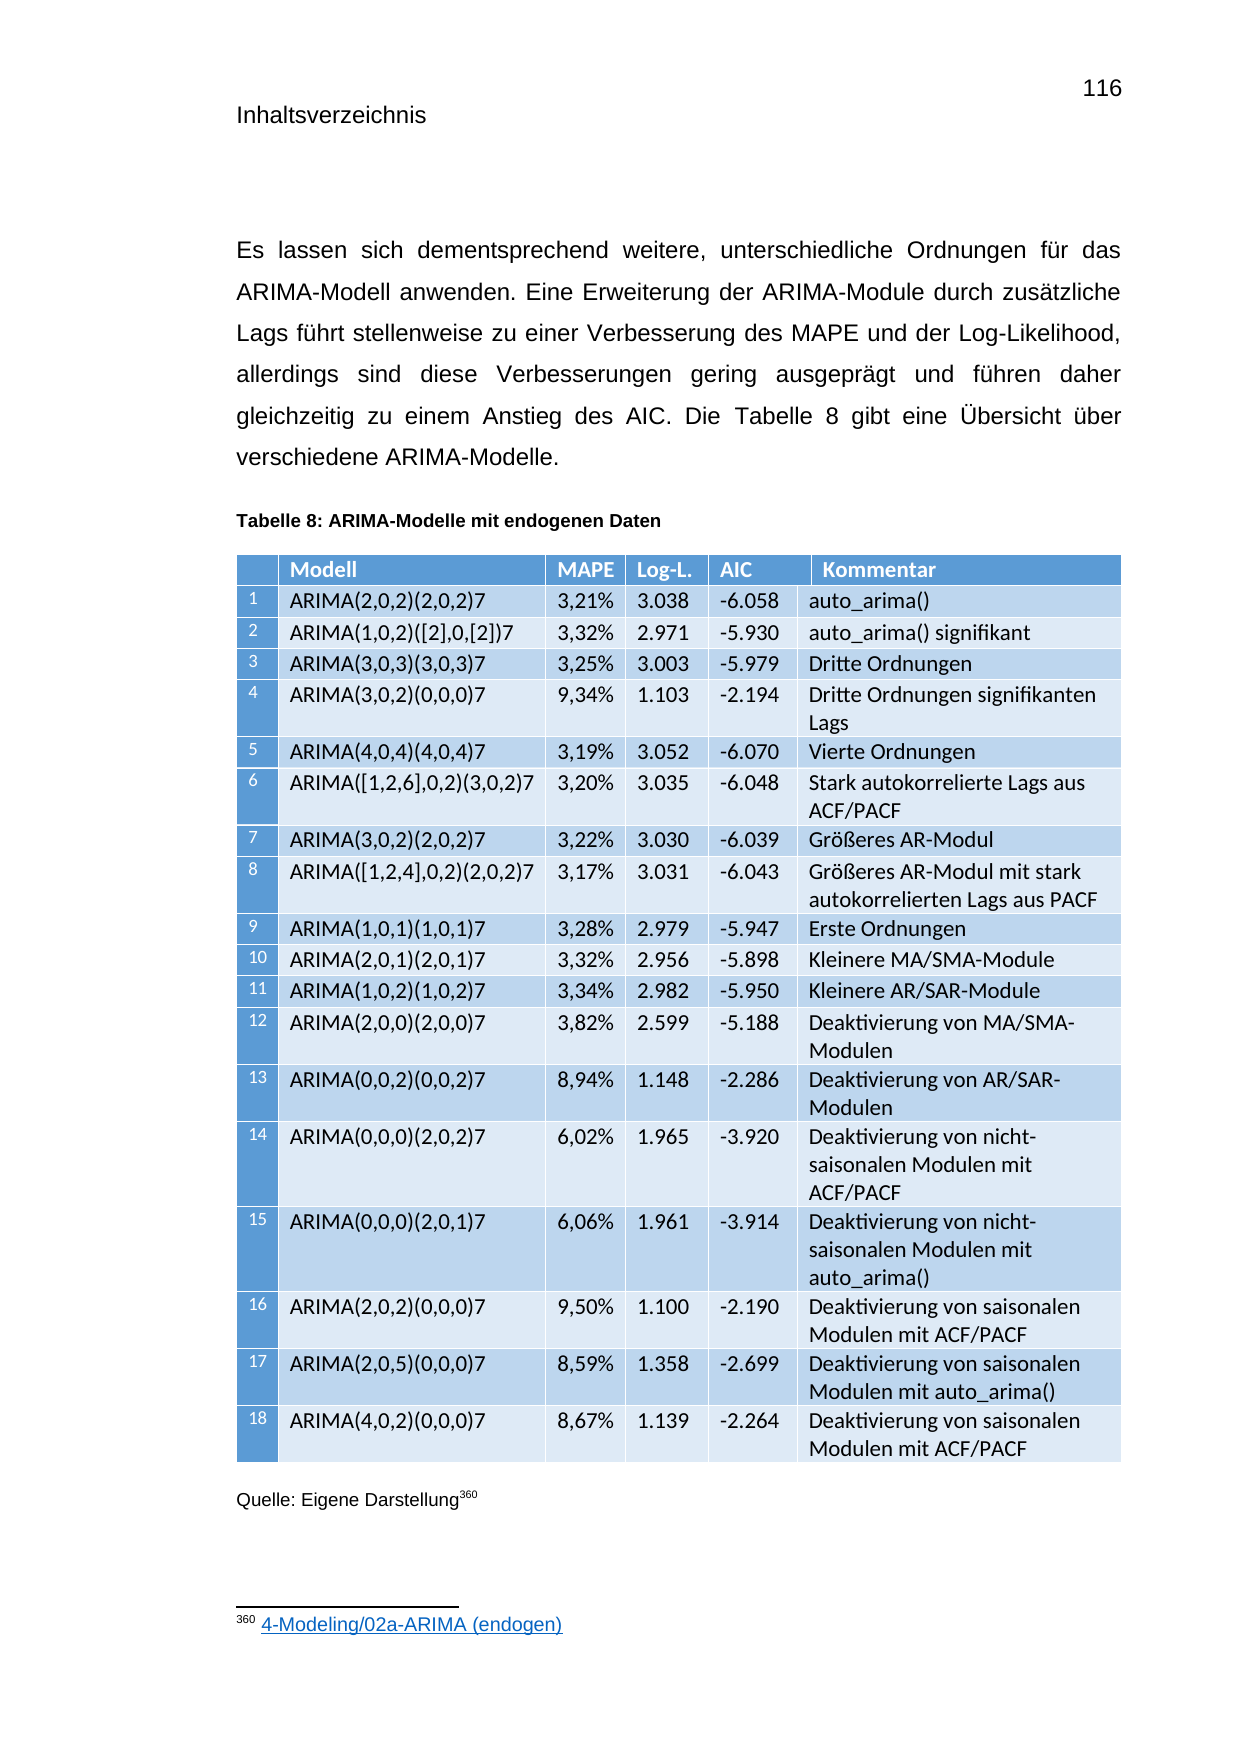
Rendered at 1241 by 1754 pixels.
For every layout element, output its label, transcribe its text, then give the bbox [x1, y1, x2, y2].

table_cell 13 [237, 1065, 278, 1121]
table_cell 18 [237, 1406, 278, 1462]
table_cell 8 [237, 857, 278, 913]
table_cell 1 [237, 586, 278, 617]
table_cell Vierte Ordnungen [798, 737, 1121, 767]
table_cell 6,06% [546, 1207, 625, 1291]
table_cell ARIMA(0,0,2)(0,0,2)7 [279, 1065, 545, 1121]
table_cell ARIMA(1,0,1)(1,0,1)7 [279, 914, 545, 944]
table_cell 3,25% [546, 649, 625, 679]
table_cell Deaktivierung von saisonalen Modulen mit auto_arima() [798, 1349, 1121, 1405]
table_cell -3.920 [709, 1122, 797, 1206]
table_cell 3,19% [546, 737, 625, 767]
table_cell -5.188 [709, 1008, 797, 1064]
table_cell Deaktivierung von nicht-saisonalen Modulen mit ACF/PACF [798, 1122, 1121, 1206]
table_cell 1.961 [626, 1207, 708, 1291]
table_cell -2.264 [709, 1406, 797, 1462]
table_cell 17 [237, 1349, 278, 1405]
table_header Kommentar [812, 555, 1121, 585]
table_cell 5 [237, 737, 278, 767]
table_cell Deaktivierung von nicht-saisonalen Modulen mit auto_arima() [798, 1207, 1121, 1291]
table_cell 1.103 [626, 680, 708, 736]
table_cell ARIMA(4,0,2)(0,0,0)7 [279, 1406, 545, 1462]
table_cell -5.979 [709, 649, 797, 679]
table_cell 7 [237, 826, 278, 856]
table_cell 8,67% [546, 1406, 625, 1462]
table_cell 1.139 [626, 1406, 708, 1462]
table_cell 8,94% [546, 1065, 625, 1121]
table_cell -5.930 [709, 618, 797, 648]
table_header Modell [279, 555, 545, 585]
table_cell 9 [237, 914, 278, 944]
table_header MAPE [546, 555, 625, 585]
table_cell ARIMA(1,0,2)([2],0,[2])7 [279, 618, 545, 648]
table_cell Deaktivierung von saisonalen Modulen mit ACF/PACF [798, 1406, 1121, 1462]
text Quelle: Eigene Darstellung [236, 1488, 1122, 1510]
table_cell 1.965 [626, 1122, 708, 1206]
table_cell 3.031 [626, 857, 708, 913]
table_cell ARIMA([1,2,6],0,2)(3,0,2)7 [279, 769, 545, 824]
table_cell Dritte Ordnungen signifikanten Lags [798, 680, 1121, 736]
table_cell 3.003 [626, 649, 708, 679]
table_cell -2.194 [709, 680, 797, 736]
table_cell 3 [237, 649, 278, 679]
table_cell -5.947 [709, 914, 797, 944]
table_cell 6,02% [546, 1122, 625, 1206]
table_cell -5.950 [709, 976, 797, 1007]
table_cell 3,22% [546, 826, 625, 856]
table_cell -6.039 [709, 826, 797, 856]
table_cell ARIMA(1,0,2)(1,0,2)7 [279, 976, 545, 1007]
table_cell -6.058 [709, 586, 797, 617]
table_cell Deaktivierung von AR/SAR-Modulen [798, 1065, 1121, 1121]
table_cell 2.971 [626, 618, 708, 648]
table_cell 1.148 [626, 1065, 708, 1121]
table_cell -2.699 [709, 1349, 797, 1405]
table_cell ARIMA(3,0,2)(2,0,2)7 [279, 826, 545, 856]
table_cell ARIMA(2,0,2)(0,0,0)7 [279, 1292, 545, 1348]
table_header AIC [709, 555, 811, 585]
table_cell ARIMA(2,0,0)(2,0,0)7 [279, 1008, 545, 1064]
table_cell 3,28% [546, 914, 625, 944]
table_cell ARIMA(0,0,0)(2,0,1)7 [279, 1207, 545, 1291]
table_cell Deaktivierung von MA/SMA-Modulen [798, 1008, 1121, 1064]
table_cell 9,34% [546, 680, 625, 736]
table_cell ARIMA([1,2,4],0,2)(2,0,2)7 [279, 857, 545, 913]
table_cell Deaktivierung von saisonalen Modulen mit ACF/PACF [798, 1292, 1121, 1348]
table_cell Dritte Ordnungen [798, 649, 1121, 679]
table_cell 3,82% [546, 1008, 625, 1064]
table_cell ARIMA(4,0,4)(4,0,4)7 [279, 737, 545, 767]
table_cell 8,59% [546, 1349, 625, 1405]
table_cell Größeres AR-Modul [798, 826, 1121, 856]
text Tabelle 8: ARIMA-Modelle mit endogenen Daten [236, 509, 1122, 531]
table_cell 3,34% [546, 976, 625, 1007]
table_cell 1.358 [626, 1349, 708, 1405]
table_cell 3,17% [546, 857, 625, 913]
table_header [237, 555, 278, 585]
table_cell 16 [237, 1292, 278, 1348]
table_cell Erste Ordnungen [798, 914, 1121, 944]
table_cell 14 [237, 1122, 278, 1206]
table_cell 1.100 [626, 1292, 708, 1348]
table_cell 15 [237, 1207, 278, 1291]
text Es lassen sich dementsprechend weitere, unterschiedliche Ordnungen für das ARIMA-Modell anwenden. Eine Erweiterung der ARIMA-Module durch zusätzliche Lags führt stellenweise zu einer Verbesserung des MAPE und der Log-Likelihood, allerdings sind diese Verbesserungen gering ausgeprägt und führen daher gleichzeitig zu einem Anstieg des AIC. Die Tabelle 8 gibt eine Übersicht über verschiedene ARIMA-Modelle. [236, 236, 1122, 471]
table_cell Größeres AR-Modul mit stark autokorrelierten Lags aus PACF [798, 857, 1121, 913]
table_cell 3,32% [546, 945, 625, 975]
table_cell ARIMA(2,0,5)(0,0,0)7 [279, 1349, 545, 1405]
table_cell -2.286 [709, 1065, 797, 1121]
table_cell ARIMA(0,0,0)(2,0,2)7 [279, 1122, 545, 1206]
table_cell 3.030 [626, 826, 708, 856]
table_cell 2 [237, 618, 278, 648]
table_cell 9,50% [546, 1292, 625, 1348]
table_cell auto_arima() [798, 586, 1121, 617]
table_cell 3,20% [546, 769, 625, 824]
table_cell ARIMA(2,0,1)(2,0,1)7 [279, 945, 545, 975]
table_cell -6.048 [709, 769, 797, 824]
table_cell 2.956 [626, 945, 708, 975]
table_cell 10 [237, 945, 278, 975]
table_cell 2.599 [626, 1008, 708, 1064]
table_cell Kleinere MA/SMA-Module [798, 945, 1121, 975]
table_cell auto_arima() signifikant [798, 618, 1121, 648]
table_cell 3.052 [626, 737, 708, 767]
table_cell 3,32% [546, 618, 625, 648]
table_cell -2.190 [709, 1292, 797, 1348]
table_cell 12 [237, 1008, 278, 1064]
table_cell 11 [237, 976, 278, 1007]
table_cell 2.982 [626, 976, 708, 1007]
table_cell -3.914 [709, 1207, 797, 1291]
table_cell 3.038 [626, 586, 708, 617]
table_cell 3.035 [626, 769, 708, 824]
table_cell ARIMA(3,0,3)(3,0,3)7 [279, 649, 545, 679]
table_cell -5.898 [709, 945, 797, 975]
table_cell -6.043 [709, 857, 797, 913]
table_header Log-L. [626, 555, 708, 585]
table_cell -6.070 [709, 737, 797, 767]
table_cell 6 [237, 769, 278, 824]
table_cell 4 [237, 680, 278, 736]
table_cell ARIMA(2,0,2)(2,0,2)7 [279, 586, 545, 617]
table_cell ARIMA(3,0,2)(0,0,0)7 [279, 680, 545, 736]
table_cell 3,21% [546, 586, 625, 617]
table_cell Kleinere AR/SAR-Module [798, 976, 1121, 1007]
table_cell Stark autokorrelierte Lags aus ACF/PACF [798, 769, 1121, 824]
table_cell 2.979 [626, 914, 708, 944]
